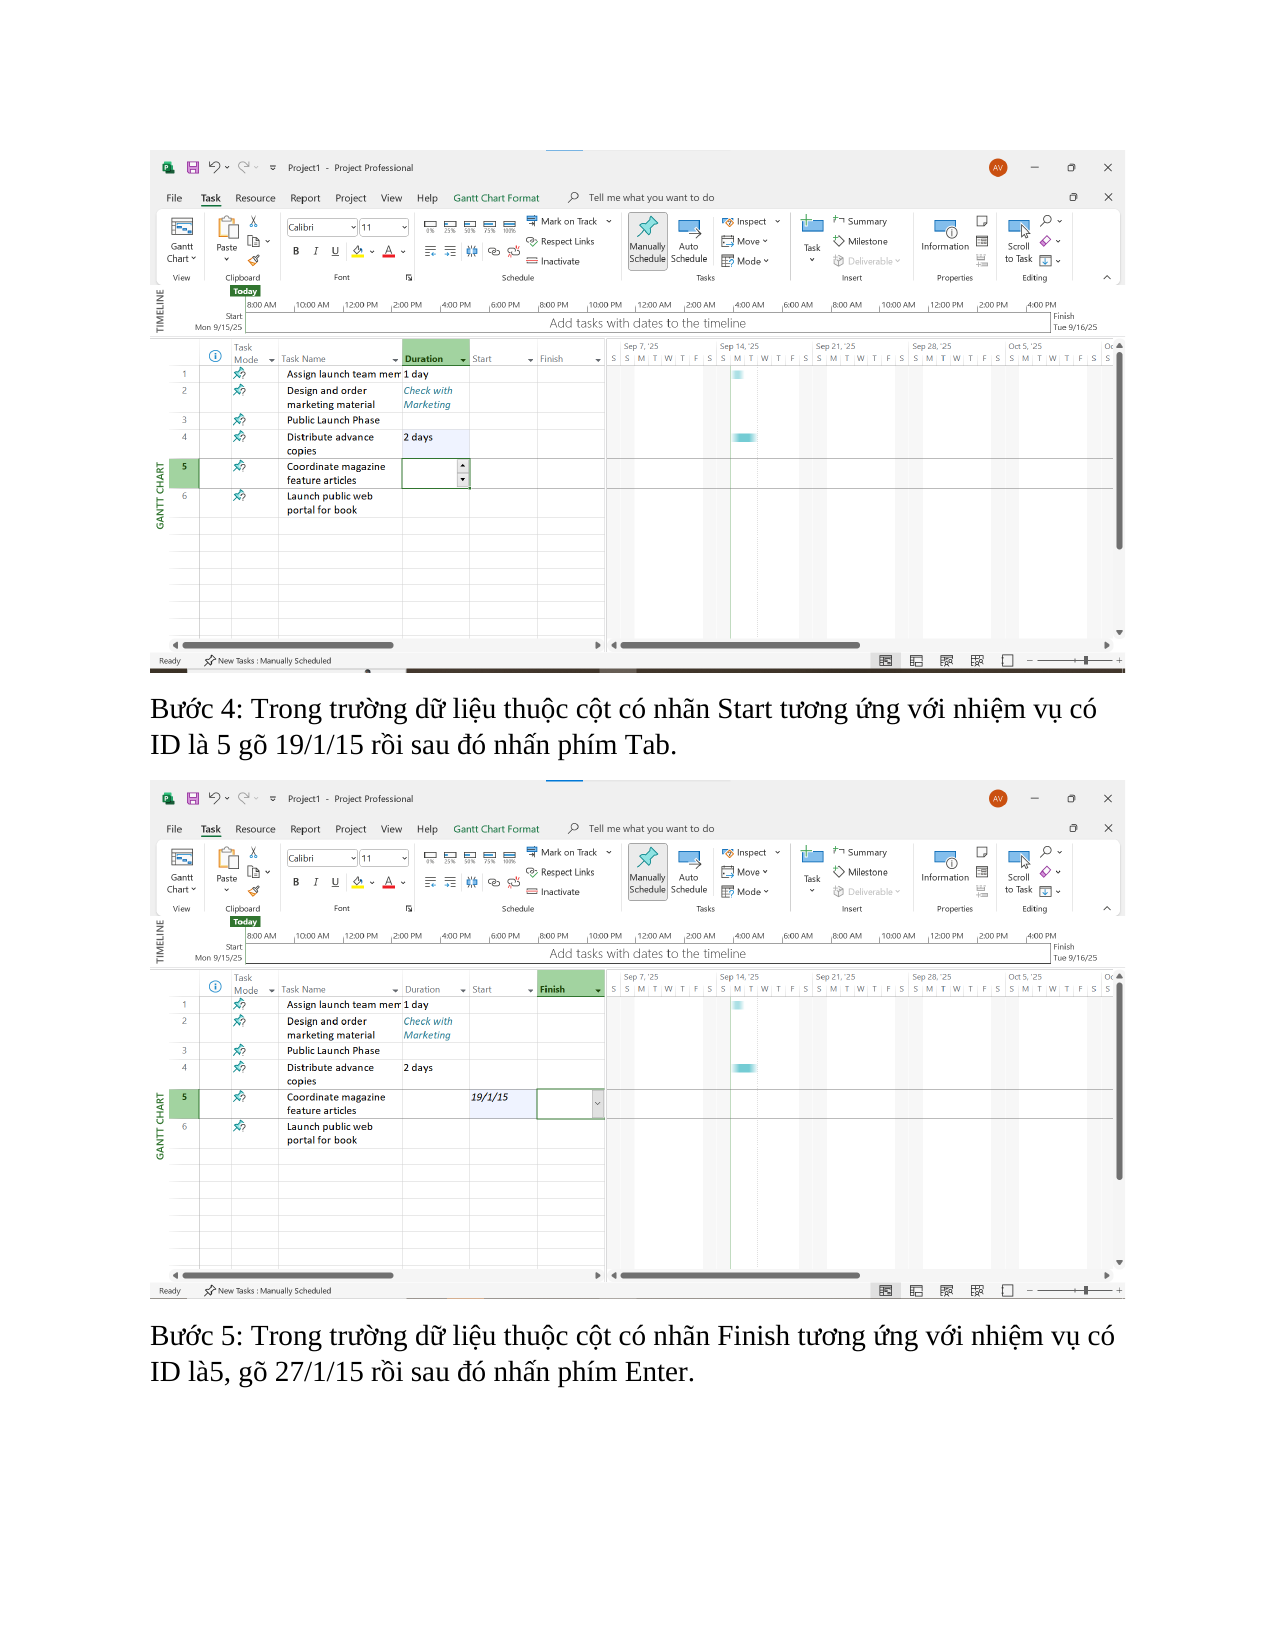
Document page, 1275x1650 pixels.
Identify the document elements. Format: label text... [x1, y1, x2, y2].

picture [150, 780, 1125, 1299]
text Bước 4: Trong trường dữ liệu thuộc cột có nhãn Start tương ứng với nhiệm vụ có ID là 5 gõ 19/1/15 rồi sau đó nhấn phím Tab. [150, 691, 1125, 761]
picture [150, 150, 1125, 673]
text Bước 5: Trong trường dữ liệu thuộc cột có nhãn Finish tương ứng với nhiệm vụ có ID là5, gõ 27/1/15 rồi sau đó nhấn phím Enter. [150, 1318, 1125, 1387]
